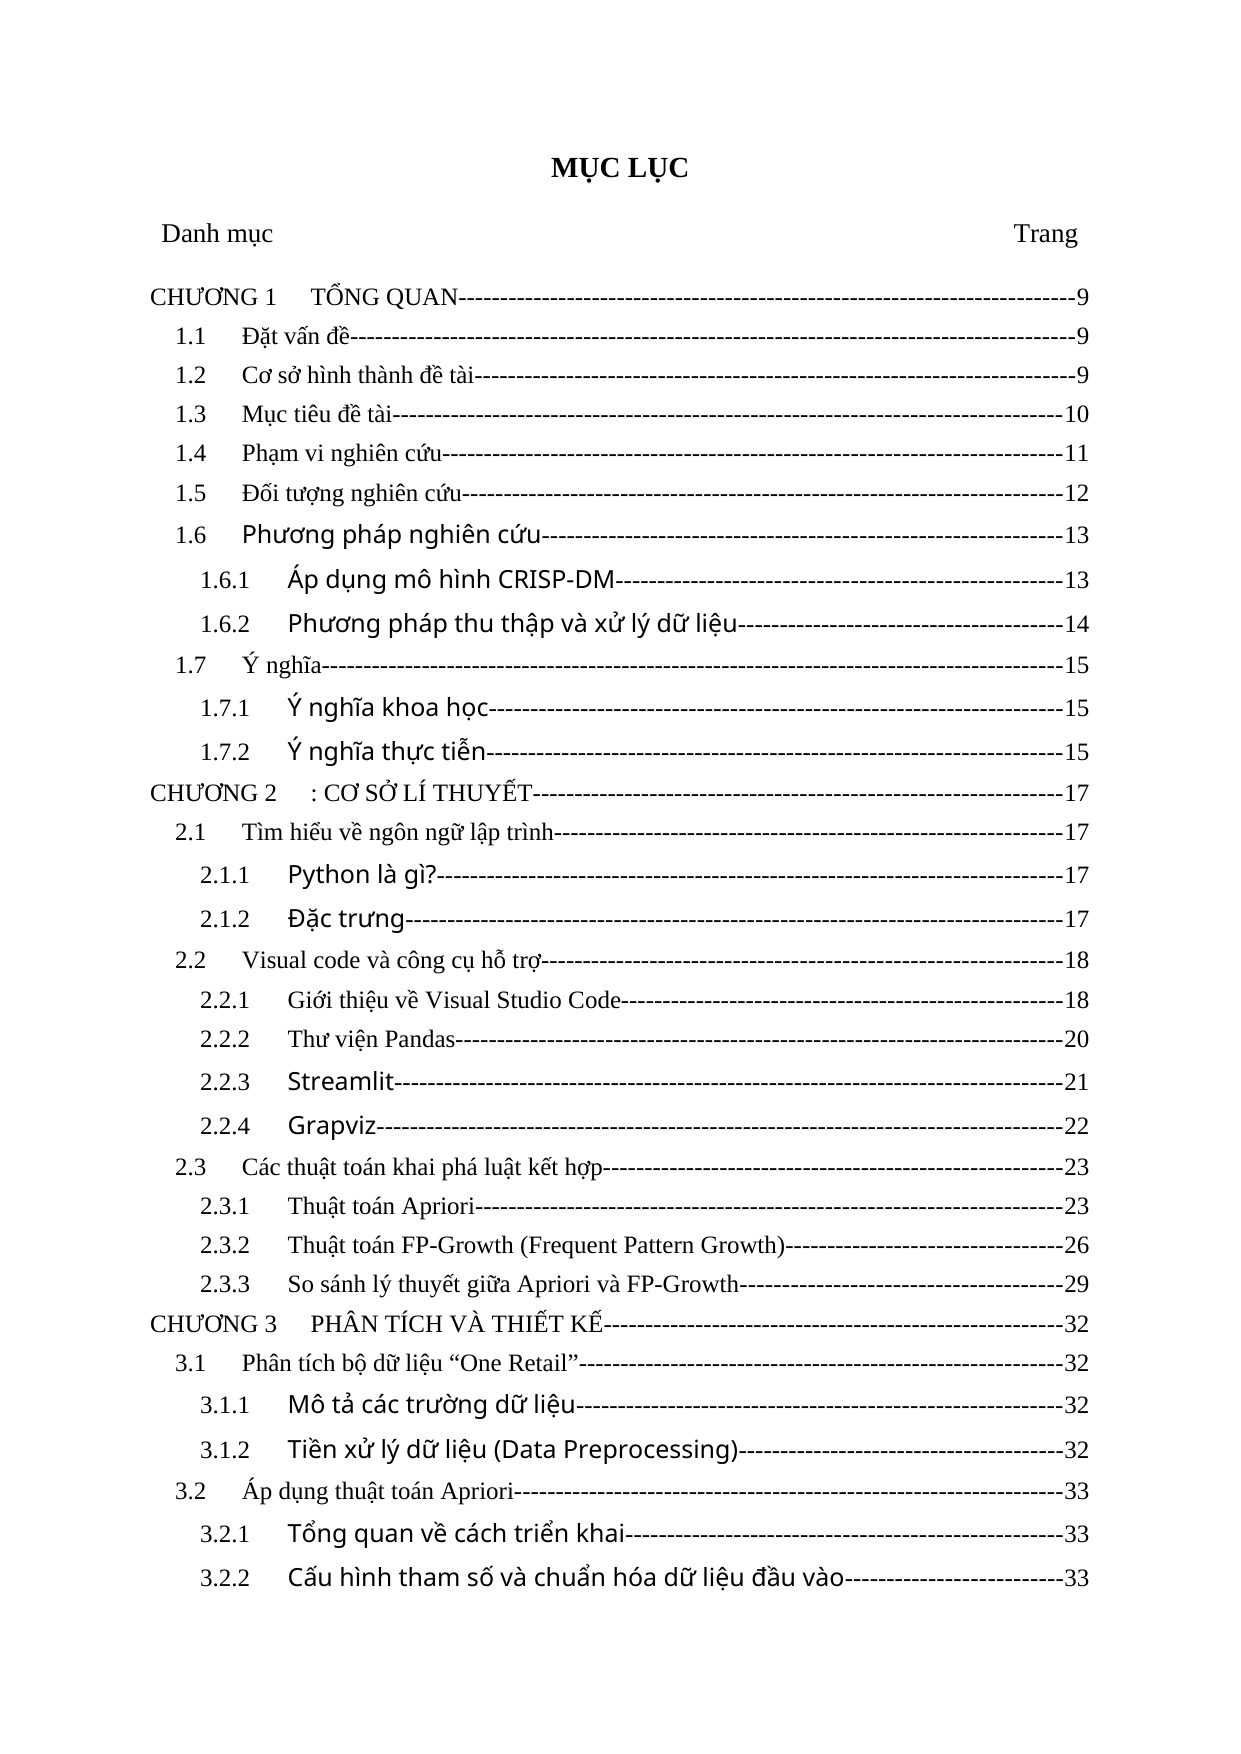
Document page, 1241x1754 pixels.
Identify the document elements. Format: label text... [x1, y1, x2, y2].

text 1.1 Đặt vấn đề 9 [175, 321, 1090, 350]
text 1.7.2 Ý nghĩa thực tiễn 15 [200, 734, 1090, 768]
text 3.1.2 Tiền xử lý dữ liệu (Data Preprocessing) 32 [200, 1432, 1090, 1466]
table_header Trang [620, 217, 1089, 248]
text 2.2.1 Giới thiệu về Visual Studio Code 18 [200, 985, 1090, 1013]
text MỤC LỤC [150, 150, 1090, 183]
text 2.2 Visual code và công cụ hỗ trợ 18 [175, 946, 1090, 974]
text 1.6.2 Phương pháp thu thập và xử lý dữ liệu 14 [200, 606, 1090, 640]
table_header Danh mục [150, 217, 619, 248]
text 1.4 Phạm vi nghiên cứu 11 [175, 438, 1090, 467]
text 3.2.1 Tổng quan về cách triển khai 33 [200, 1515, 1090, 1549]
text 2.3.1 Thuật toán Apriori 23 [200, 1191, 1090, 1220]
text 2.1.2 Đặc trưng 17 [200, 901, 1090, 935]
text 1.3 Mục tiêu đề tài 10 [175, 399, 1090, 428]
text 2.1 Tìm hiểu về ngôn ngữ lập trình 17 [175, 817, 1090, 846]
text 1.7.1 Ý nghĩa khoa học 15 [200, 689, 1090, 723]
text 2.3 Các thuật toán khai phá luật kết hợp 23 [175, 1152, 1090, 1181]
text 1.6.1 Áp dụng mô hình CRISP-DM 13 [200, 561, 1090, 595]
text 3.2.2 Cấu hình tham số và chuẩn hóa dữ liệu đầu vào 33 [200, 1560, 1090, 1594]
text 2.1.1 Python là gì? 17 [200, 857, 1090, 891]
text 1.6 Phương pháp nghiên cứu 13 [175, 517, 1090, 551]
text 2.2.4 Grapviz 22 [200, 1108, 1090, 1142]
text CHƯƠNG 3 PHÂN TÍCH VÀ THIẾT KẾ 32 [150, 1309, 1090, 1337]
text 1.7 Ý nghĩa 15 [175, 650, 1090, 679]
text 3.2 Áp dụng thuật toán Apriori 33 [175, 1476, 1090, 1505]
text 2.2.3 Streamlit 21 [200, 1063, 1090, 1097]
text 2.2.2 Thư viện Pandas 20 [200, 1024, 1090, 1053]
text CHƯƠNG 2 : CƠ SỞ LÍ THUYẾT 17 [150, 778, 1090, 807]
text 3.1 Phân tích bộ dữ liệu “One Retail” 32 [175, 1348, 1090, 1377]
text 2.3.3 So sánh lý thuyết giữa Apriori và FP-Growth 29 [200, 1269, 1090, 1298]
text CHƯƠNG 1 TỔNG QUAN 9 [150, 282, 1090, 311]
text 1.2 Cơ sở hình thành đề tài 9 [175, 360, 1090, 389]
text 1.5 Đối tượng nghiên cứu 12 [175, 478, 1090, 506]
text 3.1.1 Mô tả các trường dữ liệu 32 [200, 1387, 1090, 1421]
text 2.3.2 Thuật toán FP-Growth (Frequent Pattern Growth) 26 [200, 1230, 1090, 1259]
